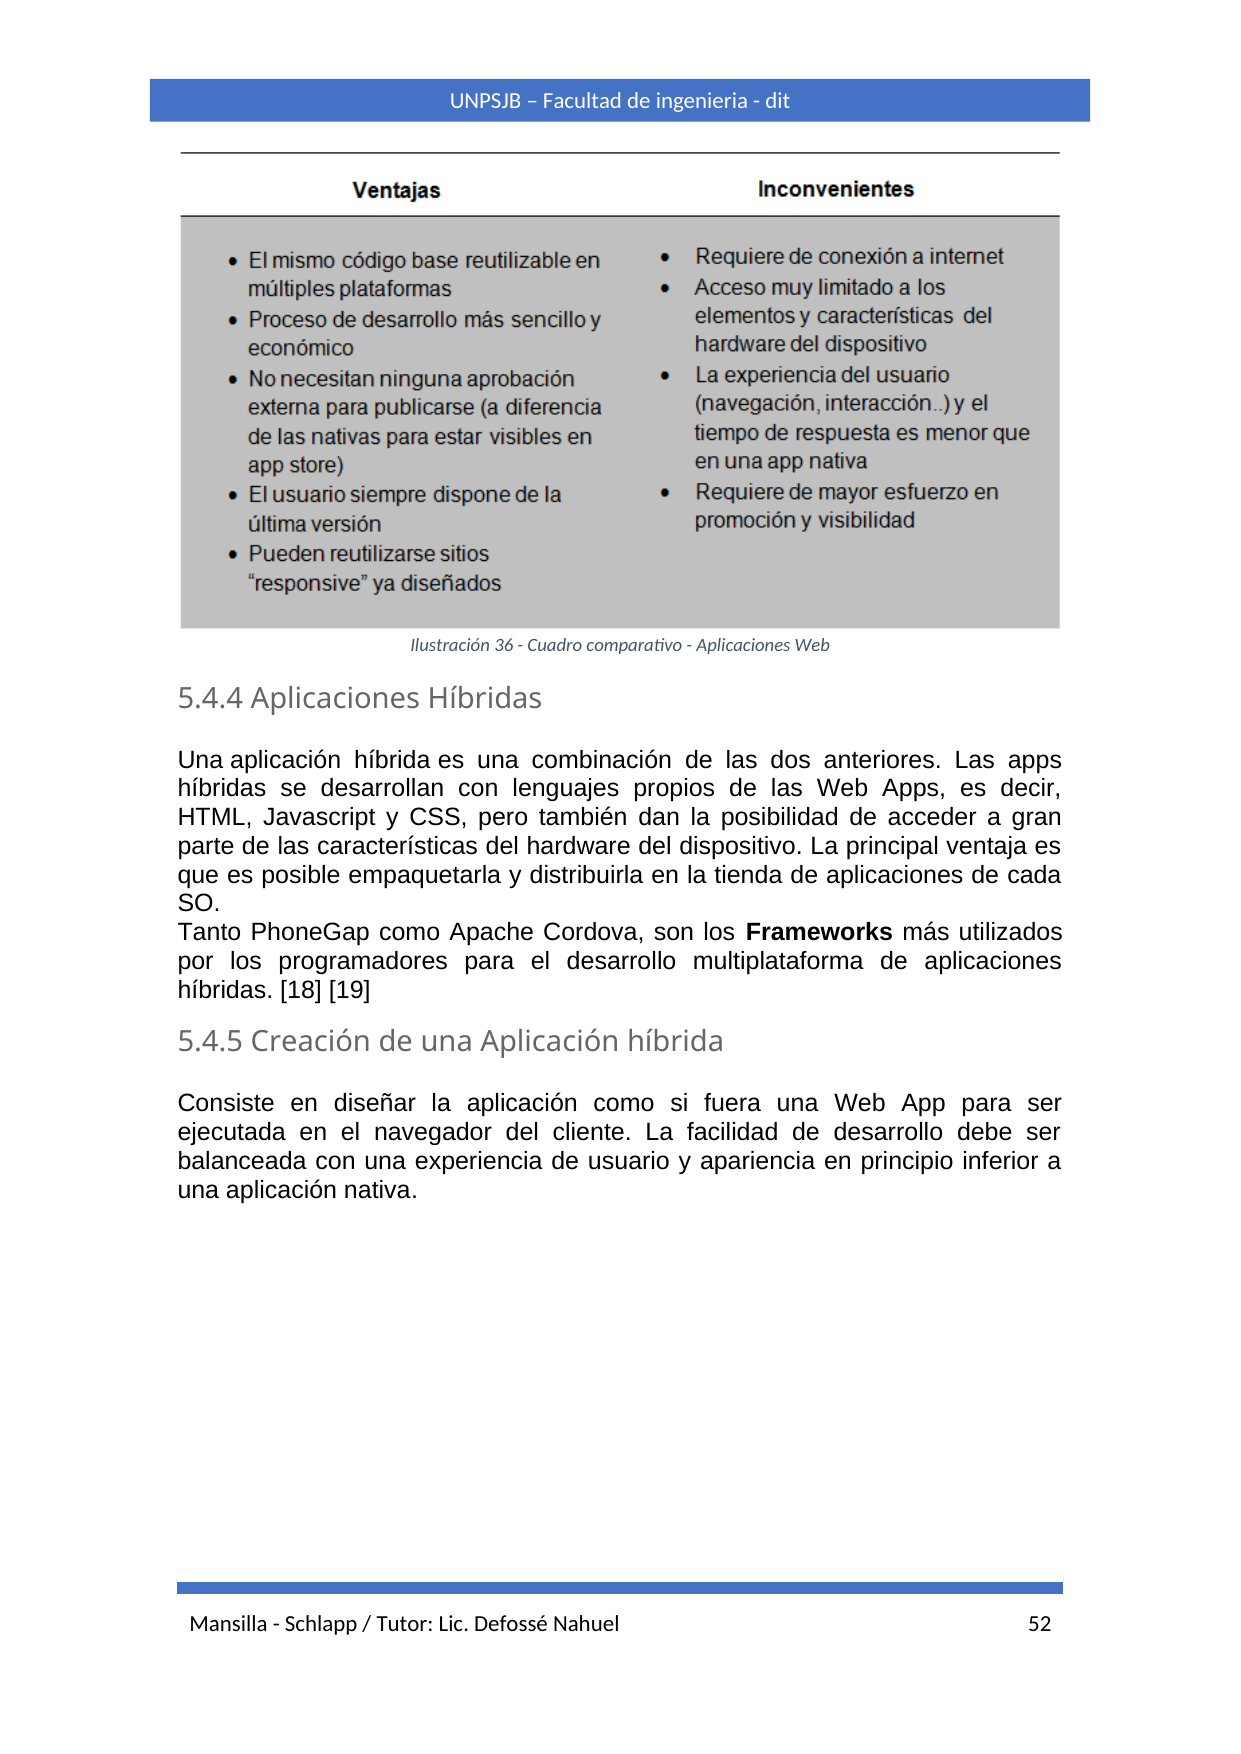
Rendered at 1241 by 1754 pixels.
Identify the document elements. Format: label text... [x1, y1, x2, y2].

text Una aplicación híbrida es una combinación de las dos anteriores. Las apps híbridas se desarrollan con lenguajes propios de las Web Apps, es decir, HTML, Javascript y CSS, pero también dan la posibilidad de acceder a gran parte de las características del hardware del dispositivo. La principal ventaja es que es posible empaquetarla y distribuirla en la tienda de aplicaciones de cada SO. [177, 744, 1063, 917]
text Tanto PhoneGap como Apache Cordova, son los frameworks más utilizados por los programadores para el desarrollo multiplataforma de aplicaciones híbridas. [177, 917, 1063, 1003]
subtitle 5.4.4 Aplicaciones Híbridas [177, 677, 1063, 717]
text Ilustración 36 - Cuadro comparativo - Aplicaciones Web [177, 634, 1063, 656]
picture [177, 147, 1063, 634]
subtitle 5.4.5 Creación de una Aplicación híbrida [177, 1020, 1063, 1060]
text Consiste en diseñar la aplicación como si fuera una Web App para ser ejecutada en el navegador del cliente. La facilidad de desarrollo debe ser balanceada con una experiencia de usuario y apariencia en principio inferior a una aplicación nativa. [177, 1088, 1063, 1203]
